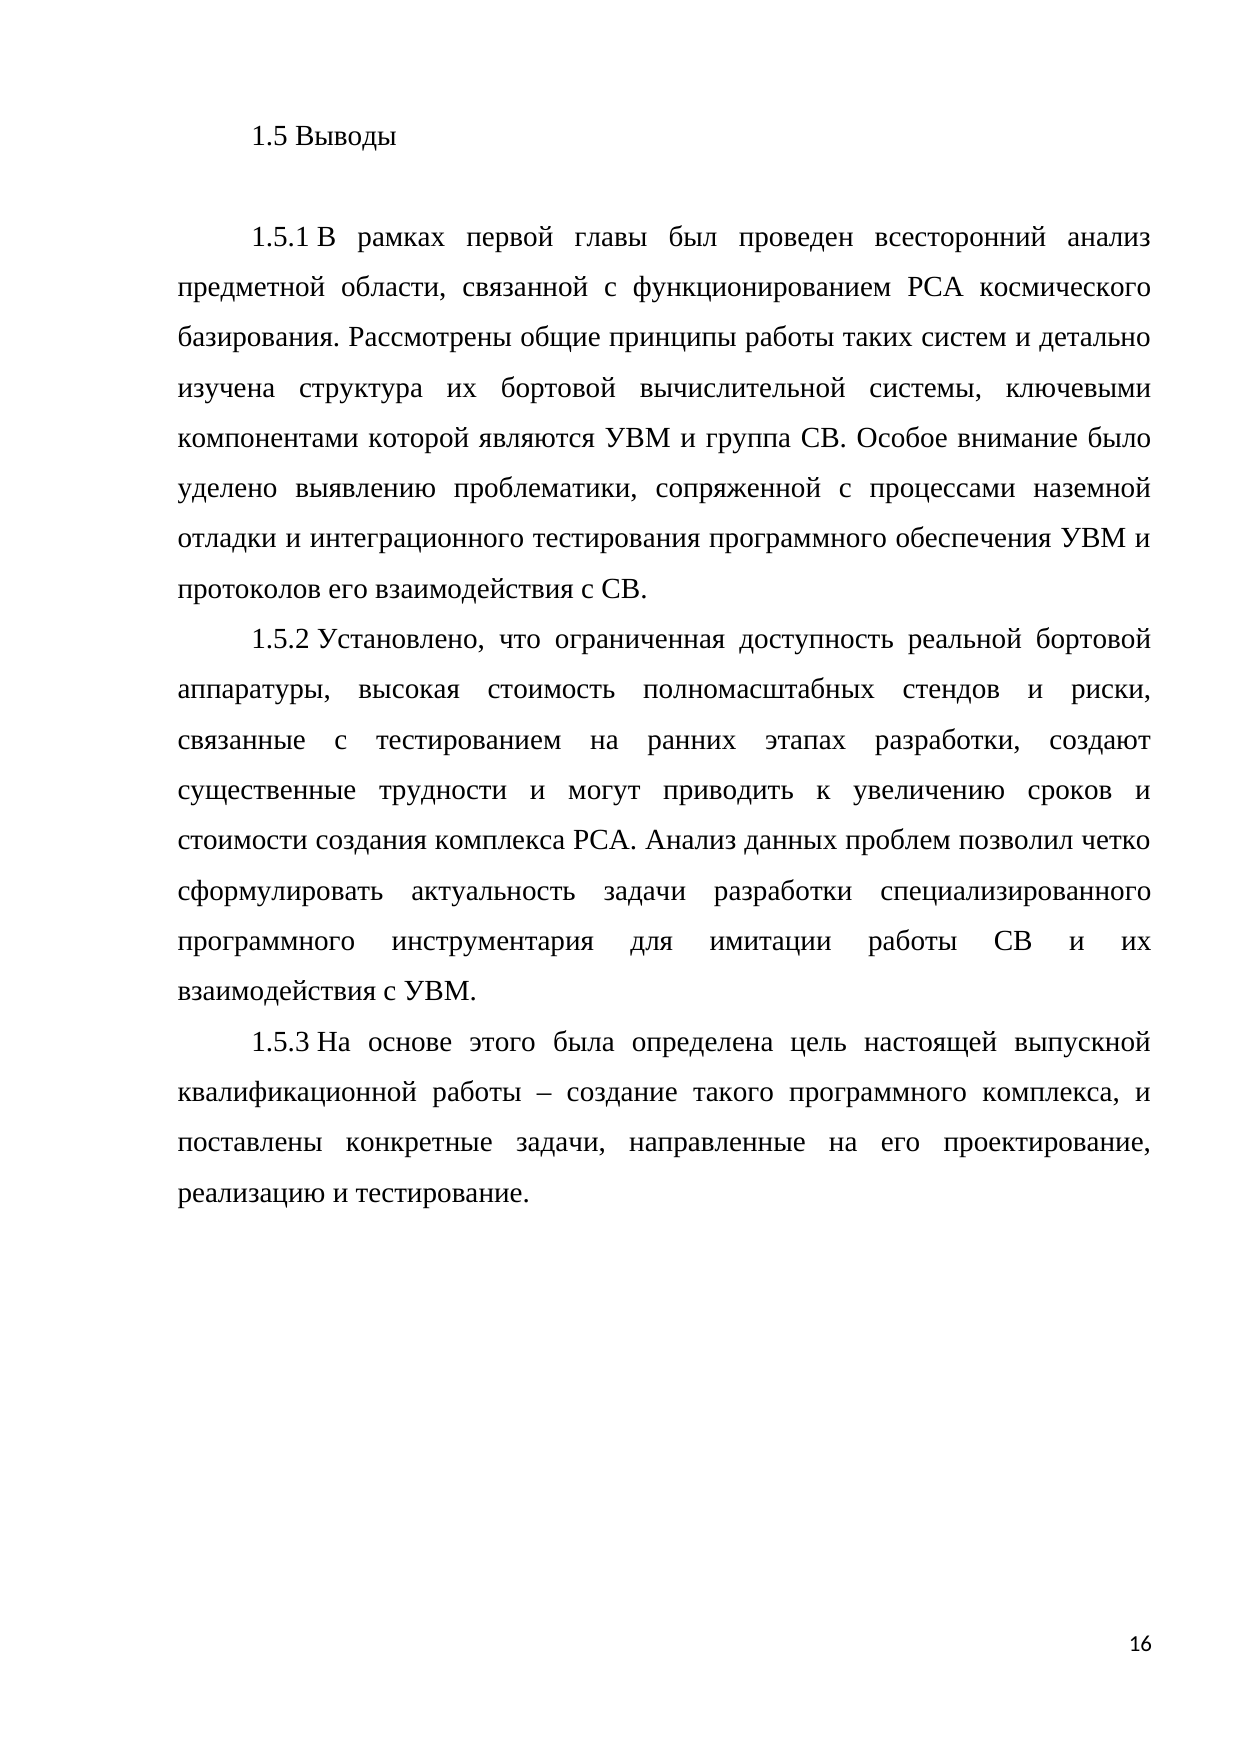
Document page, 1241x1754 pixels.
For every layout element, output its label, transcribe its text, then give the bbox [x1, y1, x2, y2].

text В рамках первой главы был проведен всесторонний анализ предметной области, связанной с функционированием РСА космического базирования. Рассмотрены общие принципы работы таких систем и детально изучена структура их бортовой вычислительной системы, ключевыми компонентами которой являются УВМ и группа СВ. Особое внимание было уделено выявлению проблематики, сопряженной с процессами наземной отладки и интеграционного тестирования программного обеспечения УВМ и протоколов его взаимодействия с СВ. [177, 219, 1152, 604]
text Установлено, что ограниченная доступность реальной бортовой аппаратуры, высокая стоимость полномасштабных стендов и риски, связанные с тестированием на ранних этапах разработки, создают существенные трудности и могут приводить к увеличению сроков и стоимости создания комплекса РСА. Анализ данных проблем позволил четко сформулировать актуальность задачи разработки специализированного программного инструментария для имитации работы СВ и их взаимодействия с УВМ. [177, 621, 1152, 1007]
text Выводы [177, 118, 1152, 152]
text На основе этого была определена цель настоящей выпускной квалификационной работы – создание такого программного комплекса, и поставлены конкретные задачи, направленные на его проектирование, реализацию и тестирование. [177, 1024, 1152, 1208]
